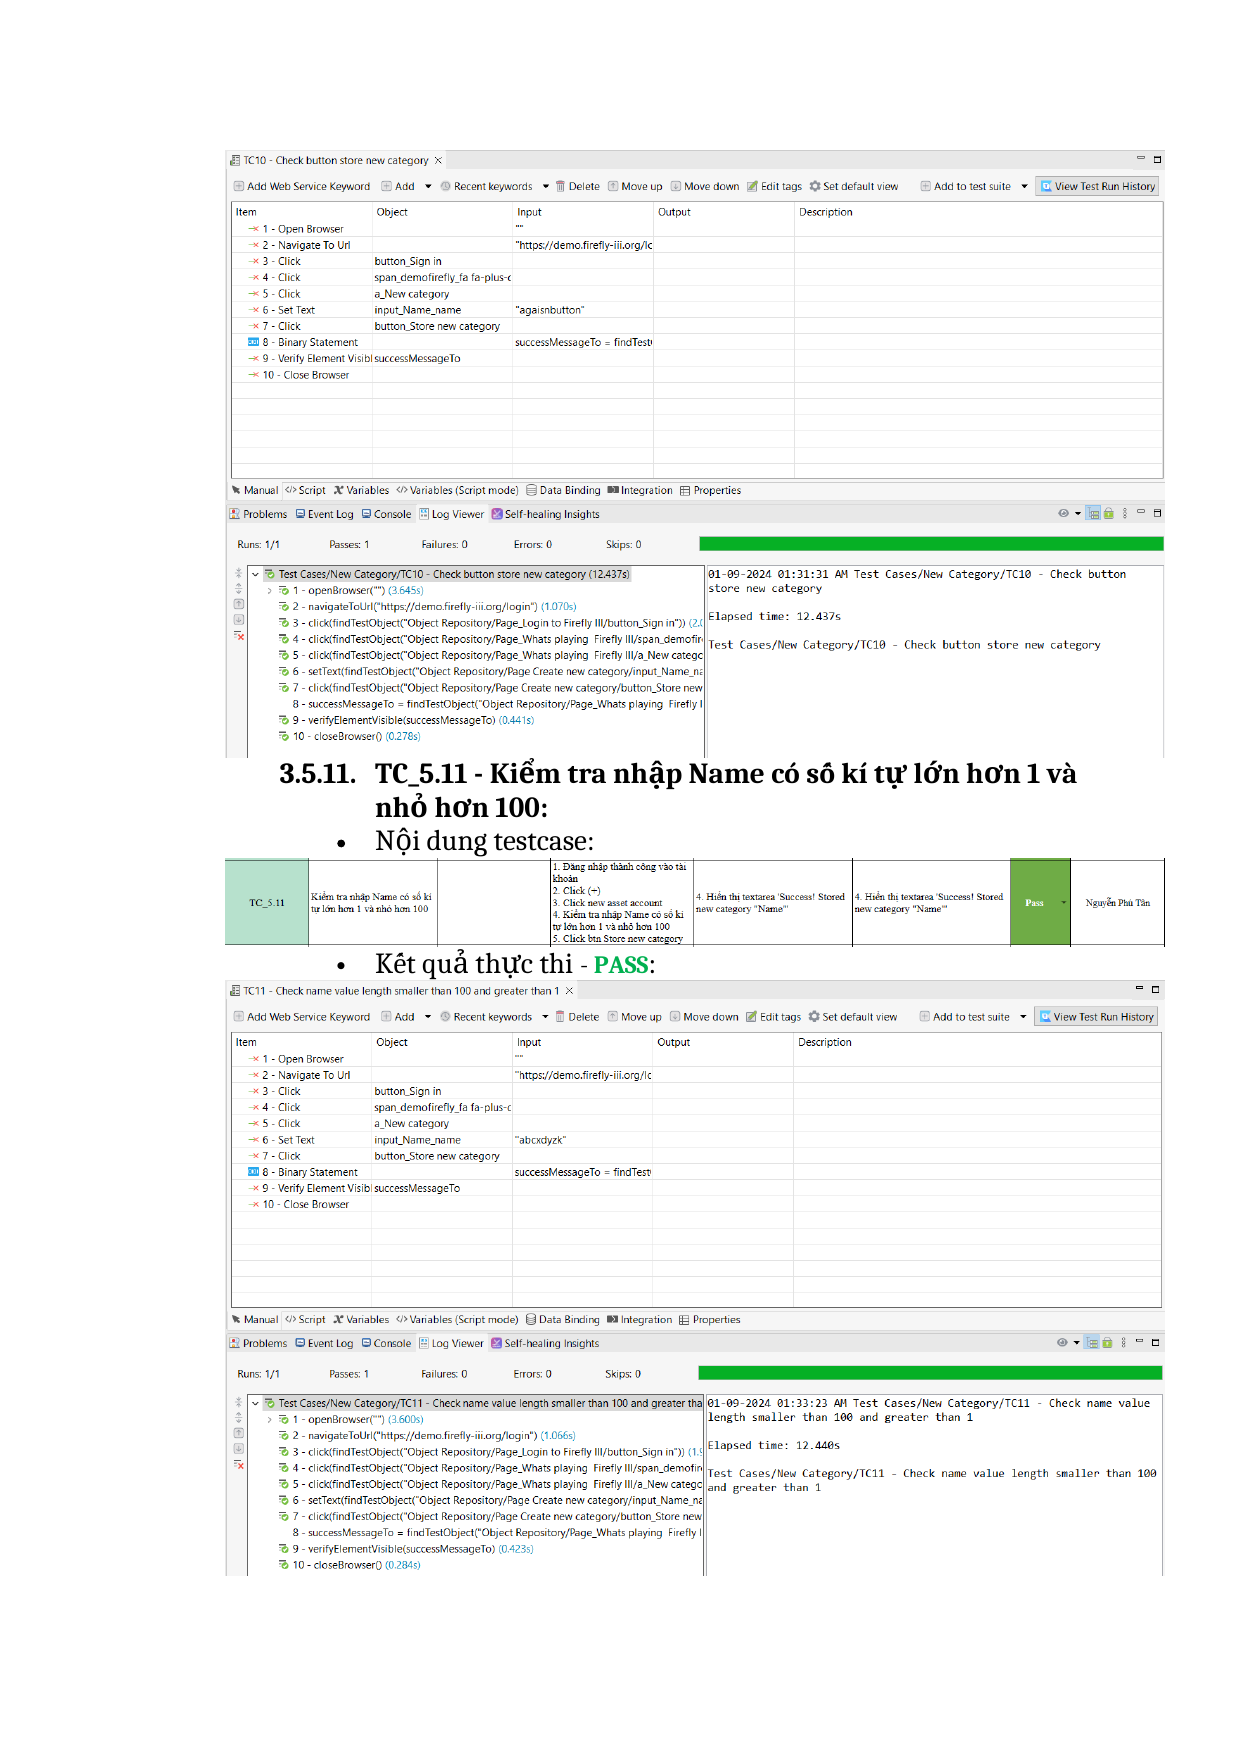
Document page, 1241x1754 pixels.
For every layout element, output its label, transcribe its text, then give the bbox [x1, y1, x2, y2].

list Kết quả thực thi - PASS: [337, 947, 1090, 980]
list TC_5.11 - Kiểm tra nhập Name có số kí tự lớn hơn 1 và nhỏ hơn 100: [540, 758, 1090, 824]
list TC_5.11 - Kiểm tra nhập Name có số kí tự lớn hơn 1 và nhỏ hơn 100: [356, 758, 490, 824]
picture [225, 150, 1165, 758]
picture [225, 858, 1165, 947]
picture [225, 980, 1165, 1576]
list Nội dung testcase: [337, 824, 1090, 858]
